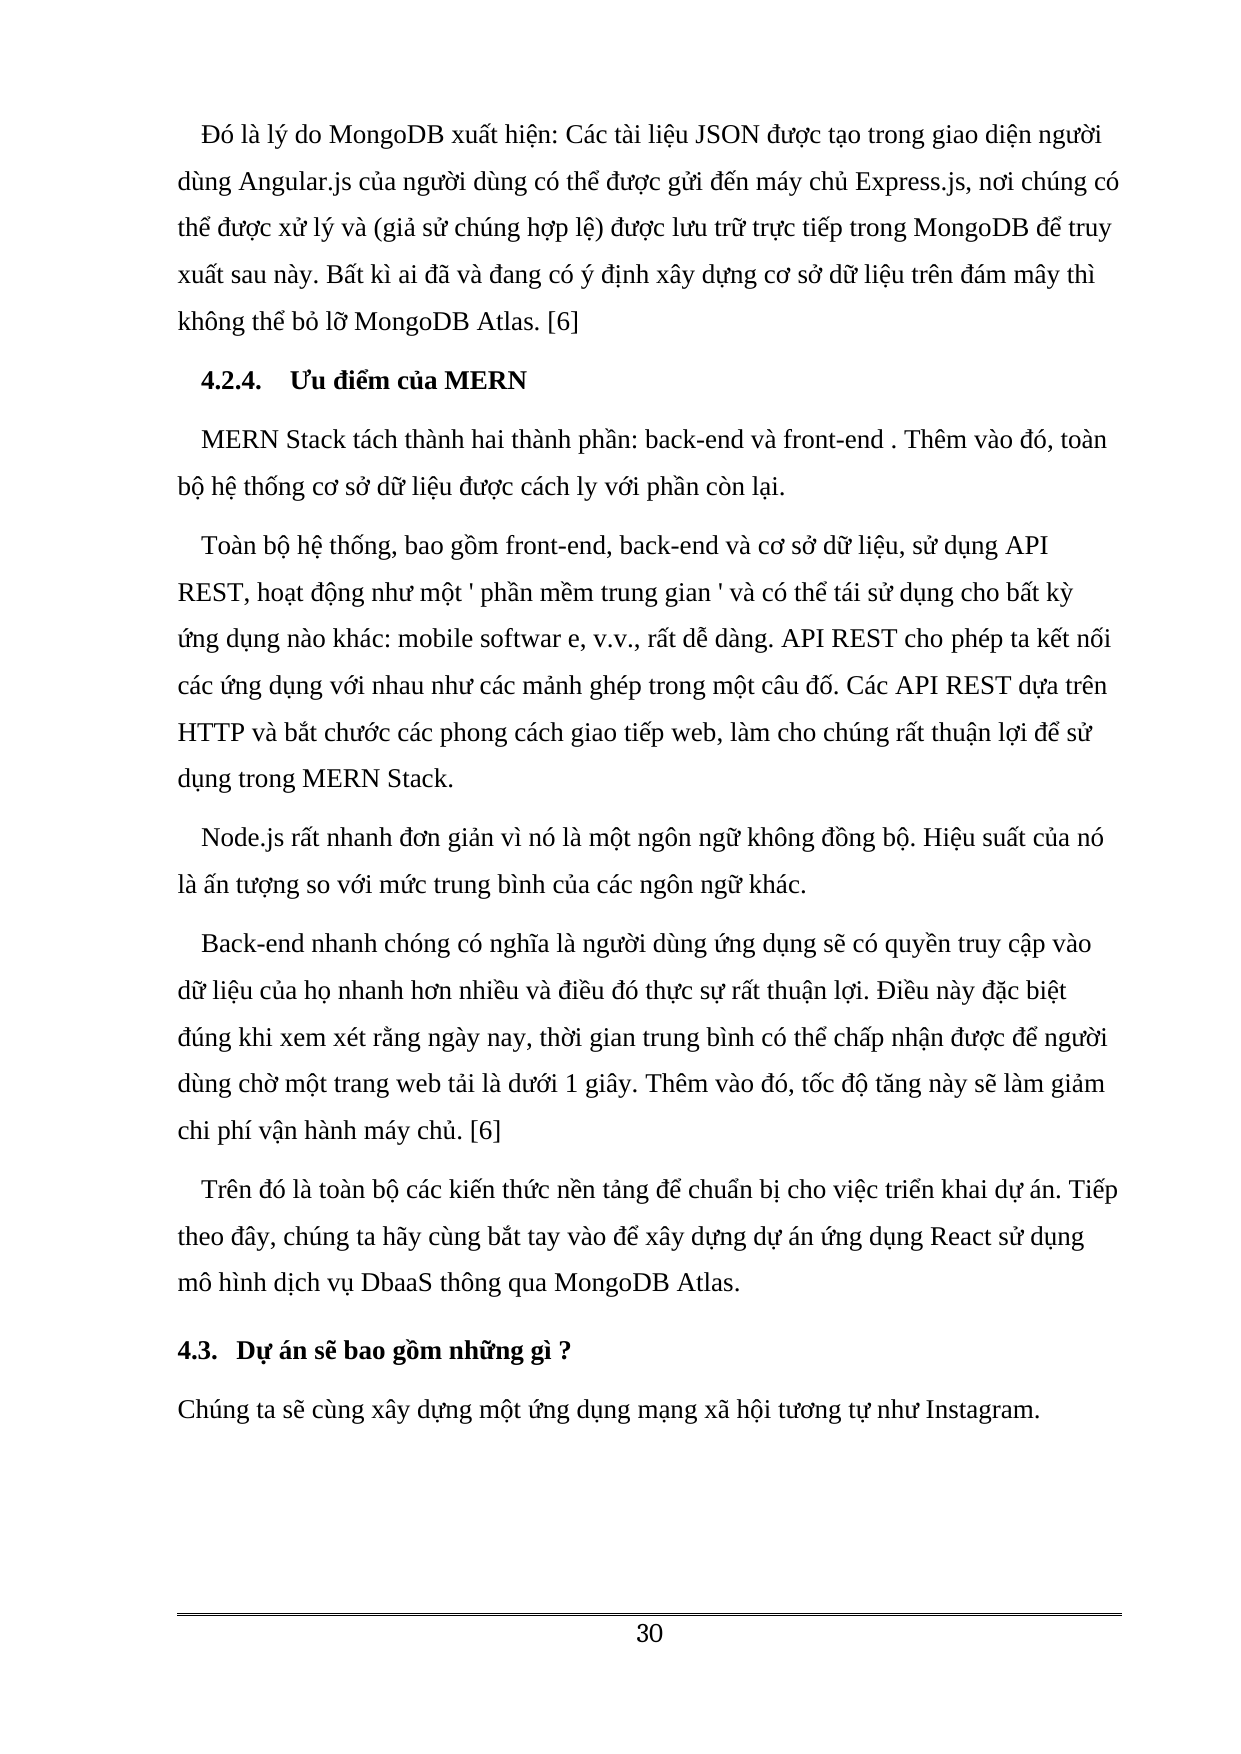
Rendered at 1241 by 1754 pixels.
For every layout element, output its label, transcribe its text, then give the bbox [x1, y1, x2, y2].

text Node.js rất nhanh đơn giản vì nó là một ngôn ngữ không đồng bộ. Hiệu suất của nó là ấn tượng so với mức trung bình của các ngôn ngữ khác. [177, 821, 1122, 899]
subtitle Dự án sẽ bao gồm những gì ? [177, 1334, 1122, 1365]
text Chúng ta sẽ cùng xây dựng một ứng dụng mạng xã hội tương tự như Instagram. [177, 1393, 1122, 1424]
text Trên đó là toàn bộ các kiến thức nền tảng để chuẩn bị cho việc triển khai dự án. Tiếp theo đây, chúng ta hãy cùng bắt tay vào để xây dựng dự án ứng dụng React sử dụng mô hình dịch vụ DbaaS thông qua MongoDB Atlas. [177, 1173, 1122, 1298]
text MERN Stack tách thành hai thành phần: back-end và front-end . Thêm vào đó, toàn bộ hệ thống cơ sở dữ liệu được cách ly với phần còn lại. [177, 423, 1122, 501]
subtitle Ưu điểm của MERN [201, 364, 1122, 395]
text Toàn bộ hệ thống, bao gồm front-end, back-end và cơ sở dữ liệu, sử dụng API REST, hoạt động như một ' phần mềm trung gian ' và có thể tái sử dụng cho bất kỳ ứng dụng nào khác: mobile softwar e, v.v., rất dễ dàng. API REST cho phép ta kết nối các ứng dụng với nhau như các mảnh ghép trong một câu đố. Các API REST dựa trên HTTP và bắt chước các phong cách giao tiếp web, làm cho chúng rất thuận lợi để sử dụng trong MERN Stack. [177, 529, 1122, 793]
text Back-end nhanh chóng có nghĩa là người dùng ứng dụng sẽ có quyền truy cập vào dữ liệu của họ nhanh hơn nhiều và điều đó thực sự rất thuận lợi. Điều này đặc biệt đúng khi xem xét rằng ngày nay, thời gian trung bình có thể chấp nhận được để người dùng chờ một trang web tải là dưới 1 giây. Thêm vào đó, tốc độ tăng này sẽ làm giảm chi phí vận hành máy chủ. [177, 927, 1122, 1145]
text Đó là lý do MongoDB xuất hiện: Các tài liệu JSON được tạo trong giao diện người dùng Angular.js của người dùng có thể được gửi đến máy chủ Express.js, nơi chúng có thể được xử lý và (giả sử chúng hợp lệ) được lưu trữ trực tiếp trong MongoDB để truy xuất sau này. Bất kì ai đã và đang có ý định xây dựng cơ sở dữ liệu trên đám mây thì không thể bỏ lỡ MongoDB Atlas. [177, 118, 1122, 336]
